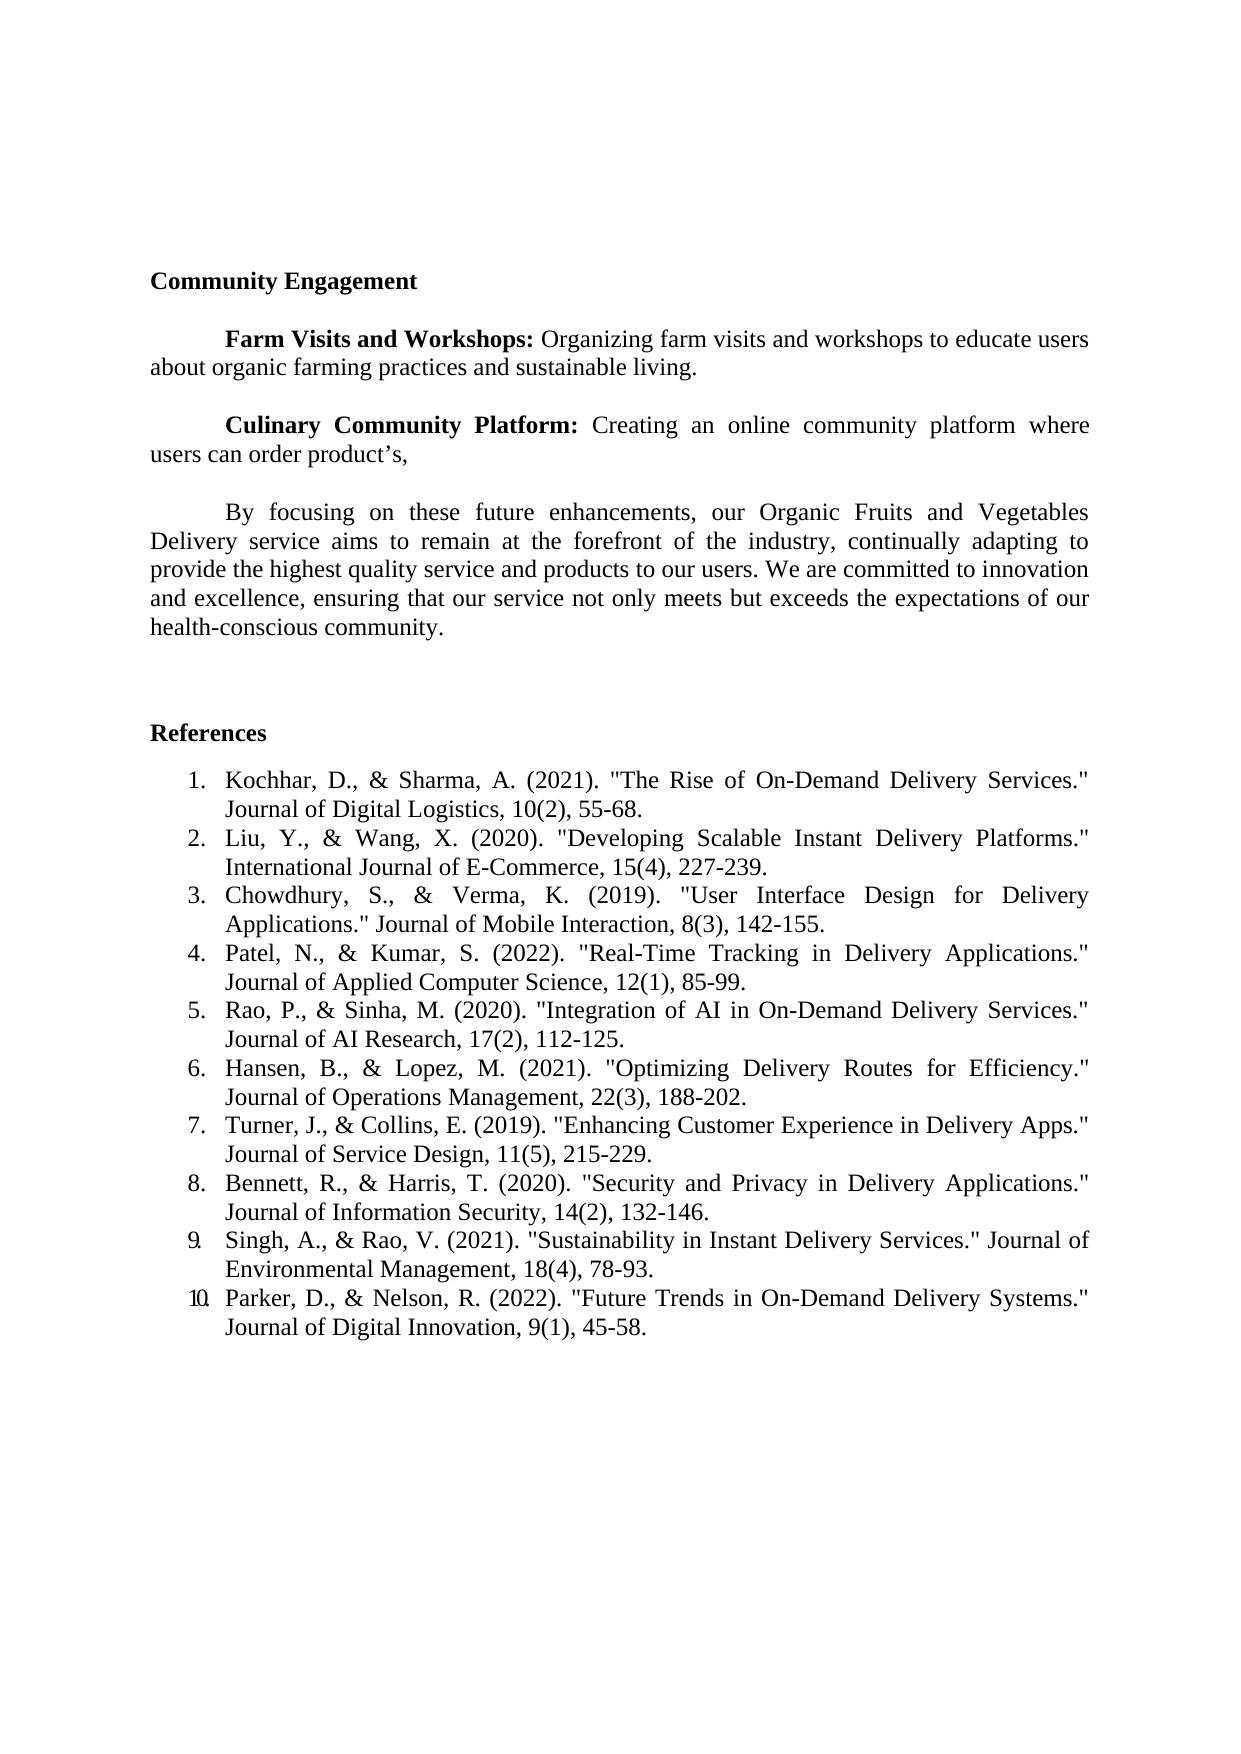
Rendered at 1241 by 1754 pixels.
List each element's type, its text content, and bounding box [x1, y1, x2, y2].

list Parker, D., & Nelson, R. (2022). "Future Trends in On-Demand Delivery Systems." Journal of Digital Innovation, 9(1), 45-58. [187, 1283, 1090, 1340]
text By focusing on these future enhancements, our Organic Fruits and Vegetables Delivery service aims to remain at the forefront of the industry, continually adapting to provide the highest quality service and products to our users. We are committed to innovation and excellence, ensuring that our service not only meets but exceeds the expectations of our health-conscious community. [150, 497, 1090, 641]
text Community Engagement [150, 266, 1090, 294]
list Liu, Y., & Wang, X. (2020). "Developing Scalable Instant Delivery Platforms." International Journal of E-Commerce, 15(4), 227-239. [187, 823, 1090, 880]
list Singh, A., & Rao, V. (2021). "Sustainability in Instant Delivery Services." Journal of Environmental Management, 18(4), 78-93. [187, 1225, 1090, 1283]
list Rao, P., & Sinha, M. (2020). "Integration of AI in On-Demand Delivery Services." Journal of AI Research, 17(2), 112-125. [187, 995, 1090, 1053]
list Bennett, R., & Harris, T. (2020). "Security and Privacy in Delivery Applications." Journal of Information Security, 14(2), 132-146. [187, 1168, 1090, 1225]
text Farm Visits and Workshops: Organizing farm visits and workshops to educate users about organic farming practices and sustainable living. [150, 324, 1090, 381]
text Culinary Community Platform: Creating an online community platform where users can order product’s, [150, 410, 1090, 468]
list Kochhar, D., & Sharma, A. (2021). "The Rise of On-Demand Delivery Services." Journal of Digital Logistics, 10(2), 55-68. [187, 765, 1090, 823]
list Hansen, B., & Lopez, M. (2021). "Optimizing Delivery Routes for Efficiency." Journal of Operations Management, 22(3), 188-202. [187, 1053, 1090, 1110]
list Turner, J., & Collins, E. (2019). "Enhancing Customer Experience in Delivery Apps." Journal of Service Design, 11(5), 215-229. [187, 1110, 1090, 1168]
list Chowdhury, S., & Verma, K. (2019). "User Interface Design for Delivery Applications." Journal of Mobile Interaction, 8(3), 142-155. [187, 880, 1090, 938]
list Patel, N., & Kumar, S. (2022). "Real-Time Tracking in Delivery Applications." Journal of Applied Computer Science, 12(1), 85-99. [187, 938, 1090, 995]
text References [150, 718, 1090, 746]
